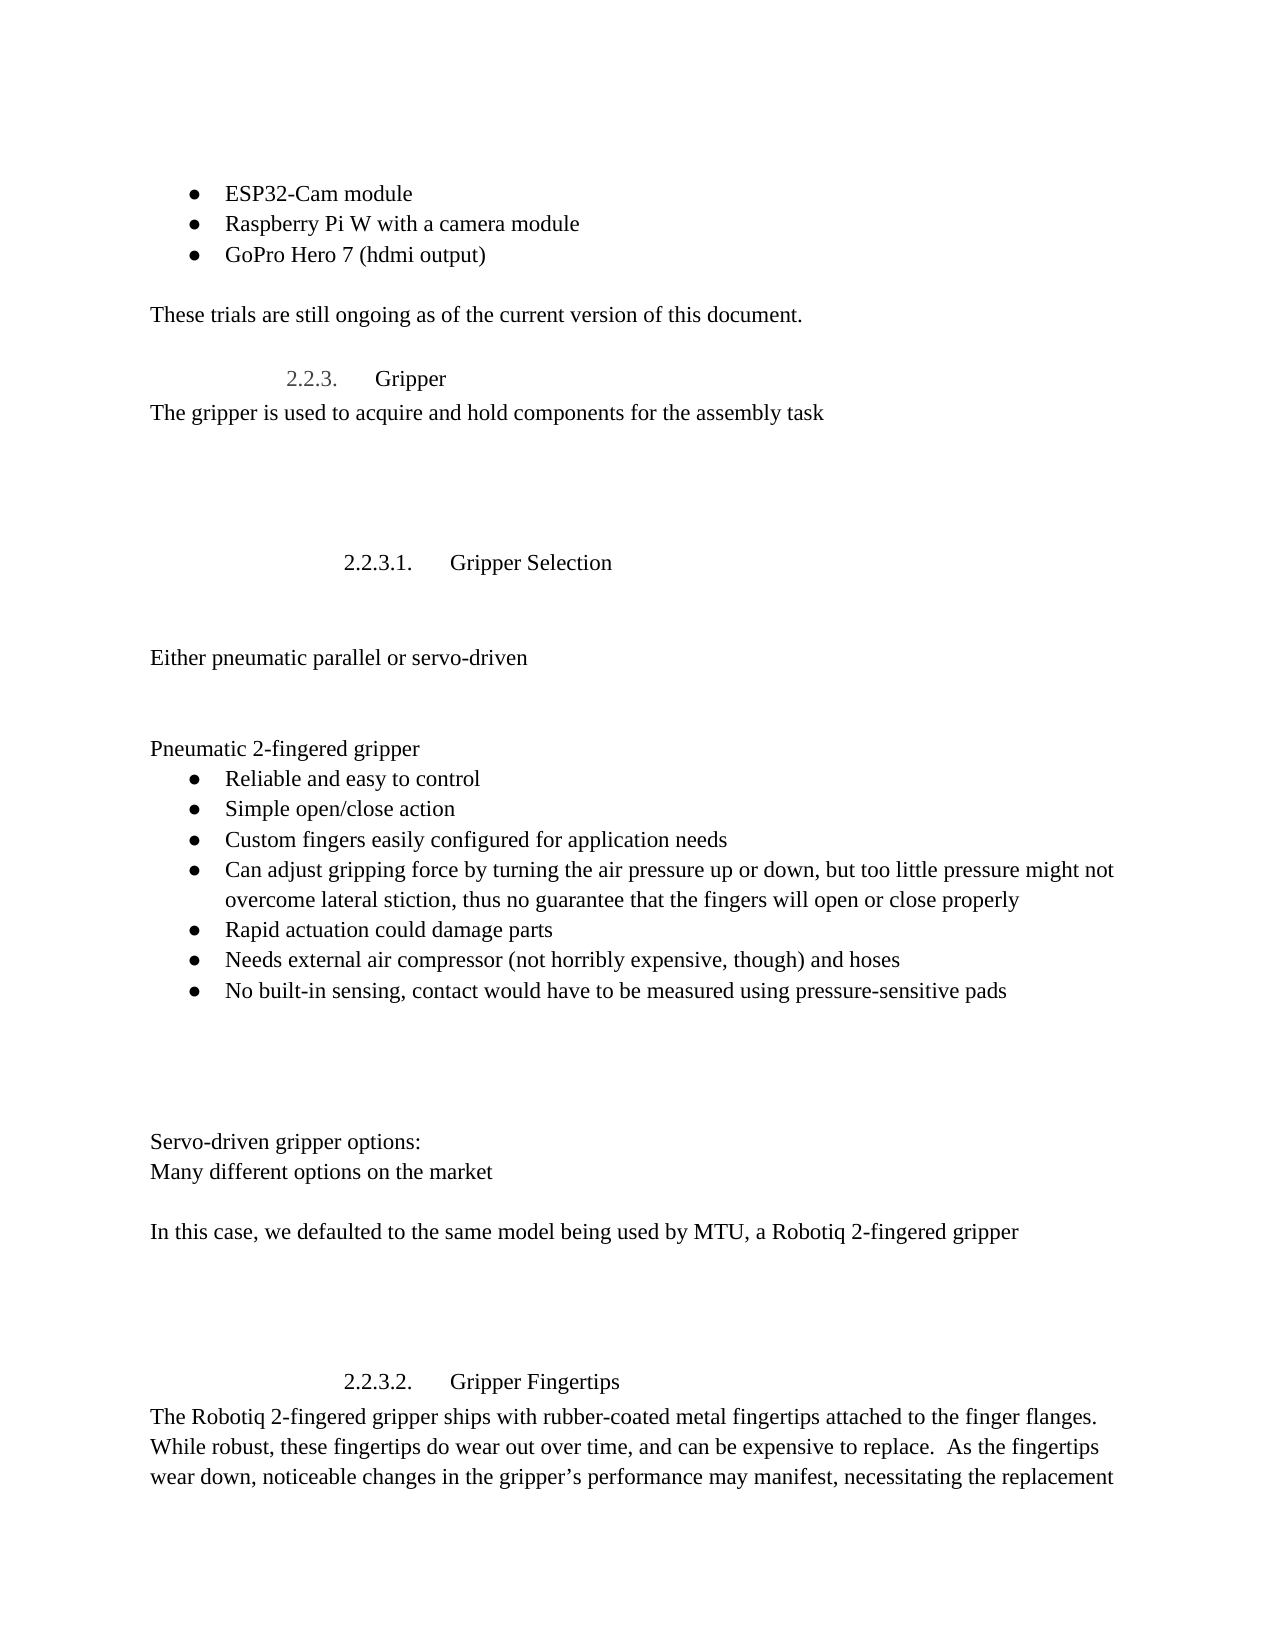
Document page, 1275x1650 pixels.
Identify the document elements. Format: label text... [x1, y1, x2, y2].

text These trials are still ongoing as of the current version of this document. [150, 301, 1125, 327]
list Rapid actuation could damage parts [187, 916, 1125, 943]
subtitle Gripper [337, 364, 1125, 391]
list ESP32-Cam module [187, 180, 1125, 207]
list Can adjust gripping force by turning the air pressure up or down, but too little pressure might not overcome lateral stiction, thus no guarantee that the fingers will open or close properly [187, 856, 1125, 912]
list Custom fingers easily configured for application needs [187, 826, 1125, 852]
list No built-in sensing, contact would have to be measured using pressure-sensitive pads [187, 977, 1125, 1003]
subtitle Gripper Fingertips [412, 1368, 1125, 1395]
list Reliable and easy to control [187, 765, 1125, 792]
text Either pneumatic parallel or servo-driven [150, 644, 1125, 671]
list GoPro Hero 7 (hdmi output) [187, 241, 1125, 267]
text Pneumatic 2-fingered gripper [150, 735, 1125, 761]
text Servo-driven gripper options: [150, 1128, 1125, 1154]
text In this case, we defaulted to the same model being used by MTU, a Robotiq 2-fingered gripper [150, 1218, 1125, 1245]
text The gripper is used to acquire and hold components for the assembly task [150, 399, 1125, 426]
text Many different options on the market [150, 1158, 1125, 1184]
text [150, 1403, 1125, 1490]
subtitle Gripper Selection [412, 549, 1125, 576]
list Simple open/close action [187, 795, 1125, 822]
list Raspberry Pi W with a camera module [187, 210, 1125, 237]
list Needs external air compressor (not horribly expensive, though) and hoses [187, 946, 1125, 973]
